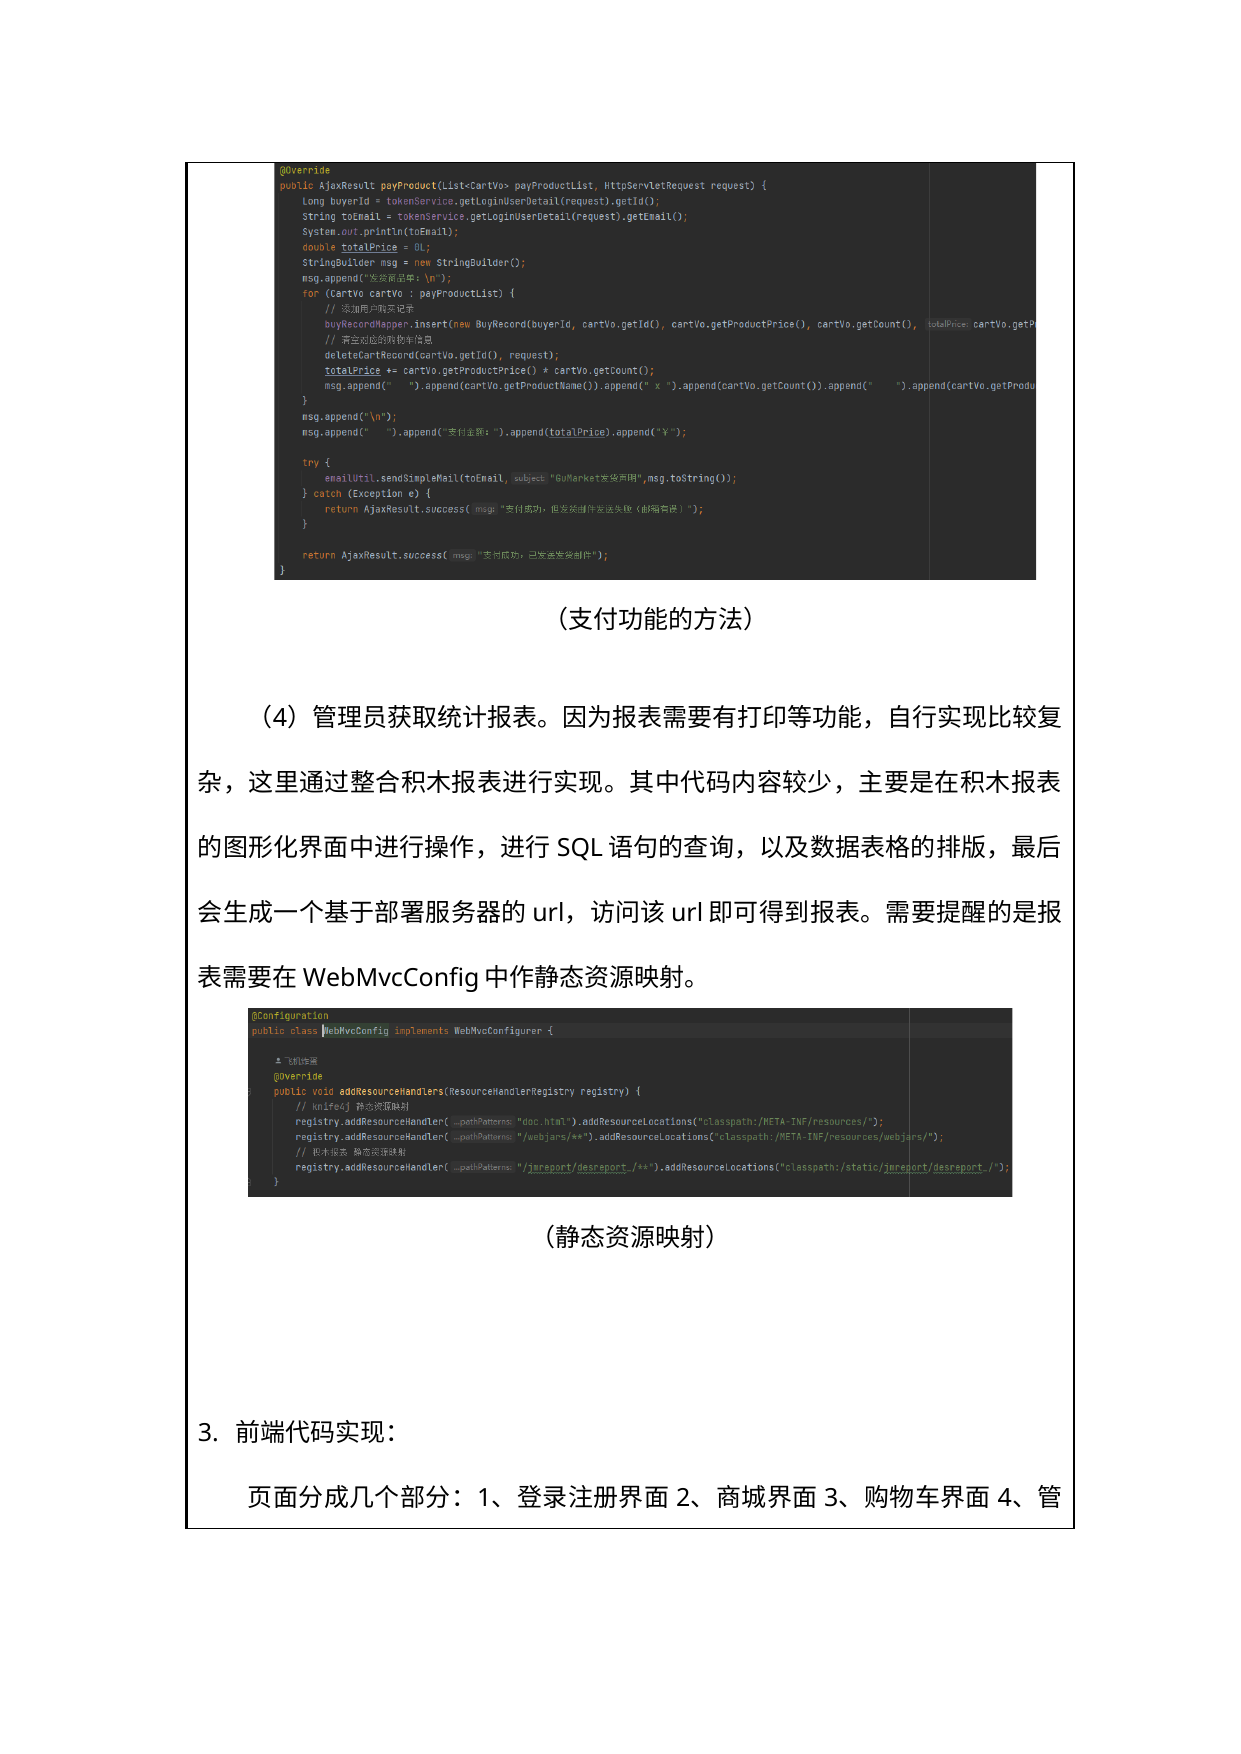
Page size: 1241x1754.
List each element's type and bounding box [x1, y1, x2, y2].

table_cell [188, 163, 1073, 1528]
picture [274, 163, 1037, 580]
picture [248, 1008, 1013, 1197]
